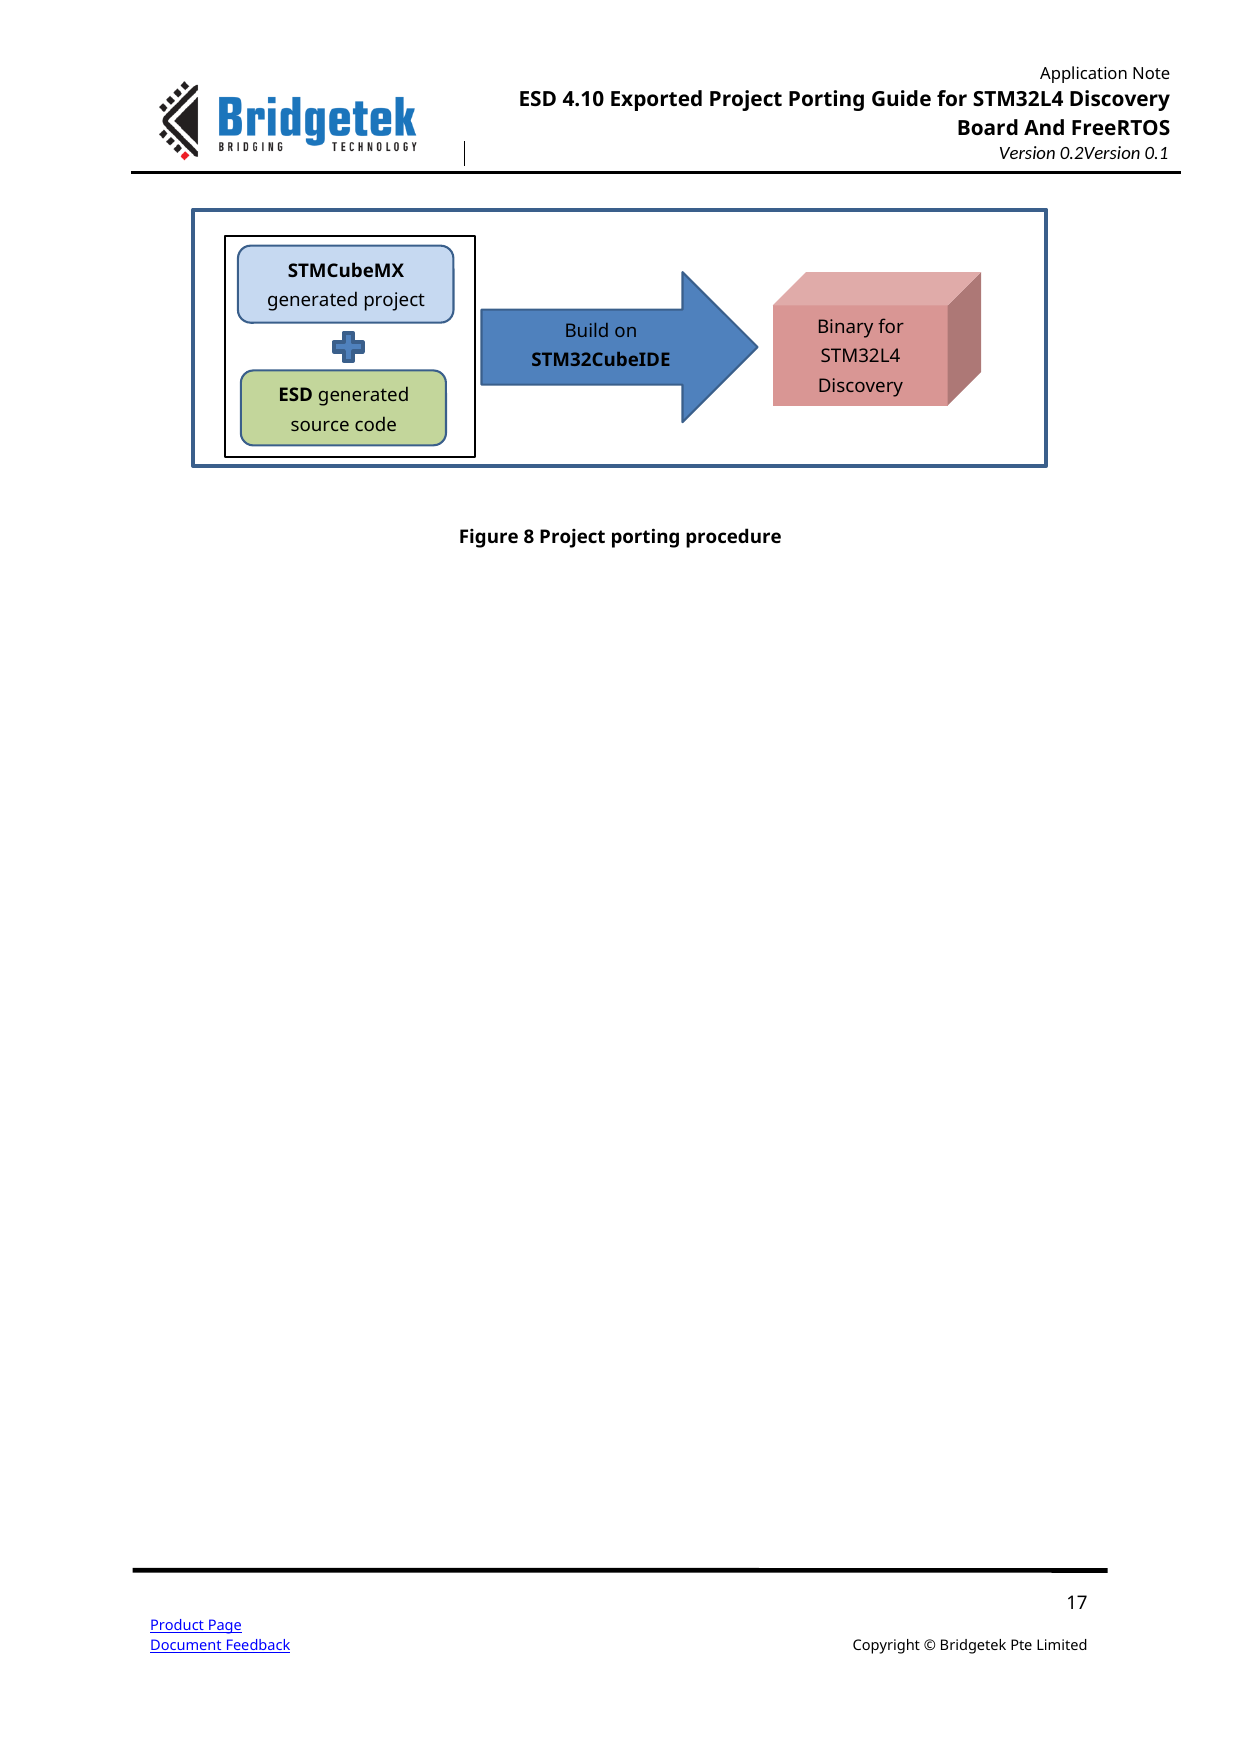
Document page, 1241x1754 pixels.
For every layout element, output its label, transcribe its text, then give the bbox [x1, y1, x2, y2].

text Figure 8 Project porting procedure [150, 523, 1090, 548]
picture [150, 73, 422, 163]
